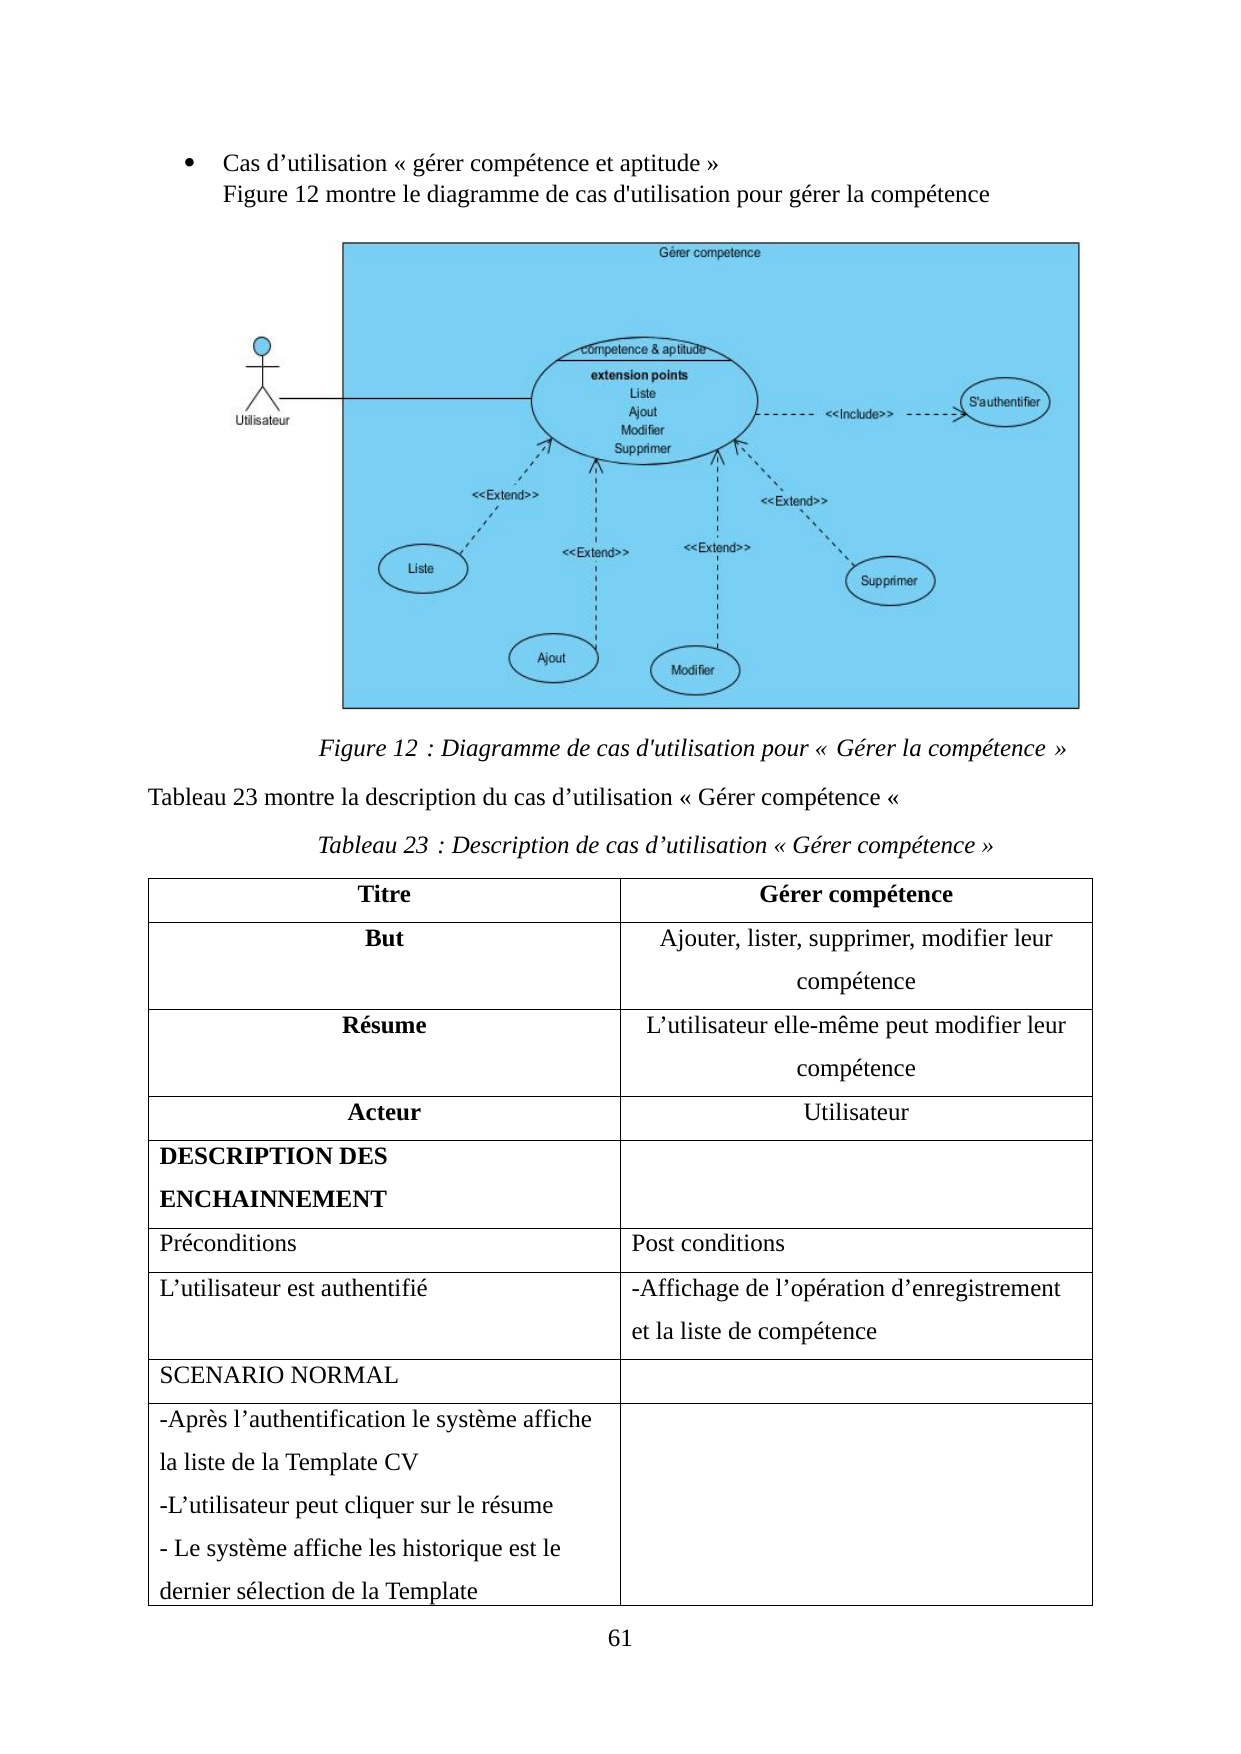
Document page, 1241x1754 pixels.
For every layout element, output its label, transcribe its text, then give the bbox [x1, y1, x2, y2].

table_cell L’utilisateur elle-même peut modifier leur compétence [621, 1010, 1092, 1096]
table_cell -Affichage de l’opération d’enregistrement et la liste de compétence [621, 1273, 1092, 1359]
table_cell Résume [149, 1010, 620, 1096]
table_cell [149, 1404, 620, 1605]
table_cell L’utilisateur est authentifié [149, 1273, 620, 1359]
text Tableau 23 montre la description du cas d’utilisation « Gérer compétence « [148, 782, 1093, 811]
text Figure 12 : Diagramme de cas d'utilisation pour « Gérer la compétence » [148, 733, 1093, 762]
table_cell DESCRIPTION DES ENCHAINNEMENT [149, 1141, 620, 1227]
list Figure 12 montre le diagramme de cas d'utilisation pour gérer la compétence [223, 179, 1093, 207]
table_cell SCENARIO NORMAL [149, 1360, 620, 1403]
picture [222, 240, 1084, 714]
table_cell Post conditions [621, 1229, 1092, 1272]
text Tableau 23 : Description de cas d’utilisation « Gérer compétence » [148, 830, 1093, 859]
table_cell Acteur [149, 1097, 620, 1140]
table_header Gérer compétence [621, 879, 1092, 922]
table_cell [621, 1404, 1092, 1605]
table_cell [621, 1141, 1092, 1227]
table_header Titre [149, 879, 620, 922]
table_cell Ajouter, lister, supprimer, modifier leur compétence [621, 923, 1092, 1009]
table_cell Préconditions [149, 1229, 620, 1272]
list Cas d’utilisation « gérer compétence et aptitude » [185, 148, 1093, 176]
table_cell But [149, 923, 620, 1009]
table_cell Utilisateur [621, 1097, 1092, 1140]
table_cell [621, 1360, 1092, 1403]
